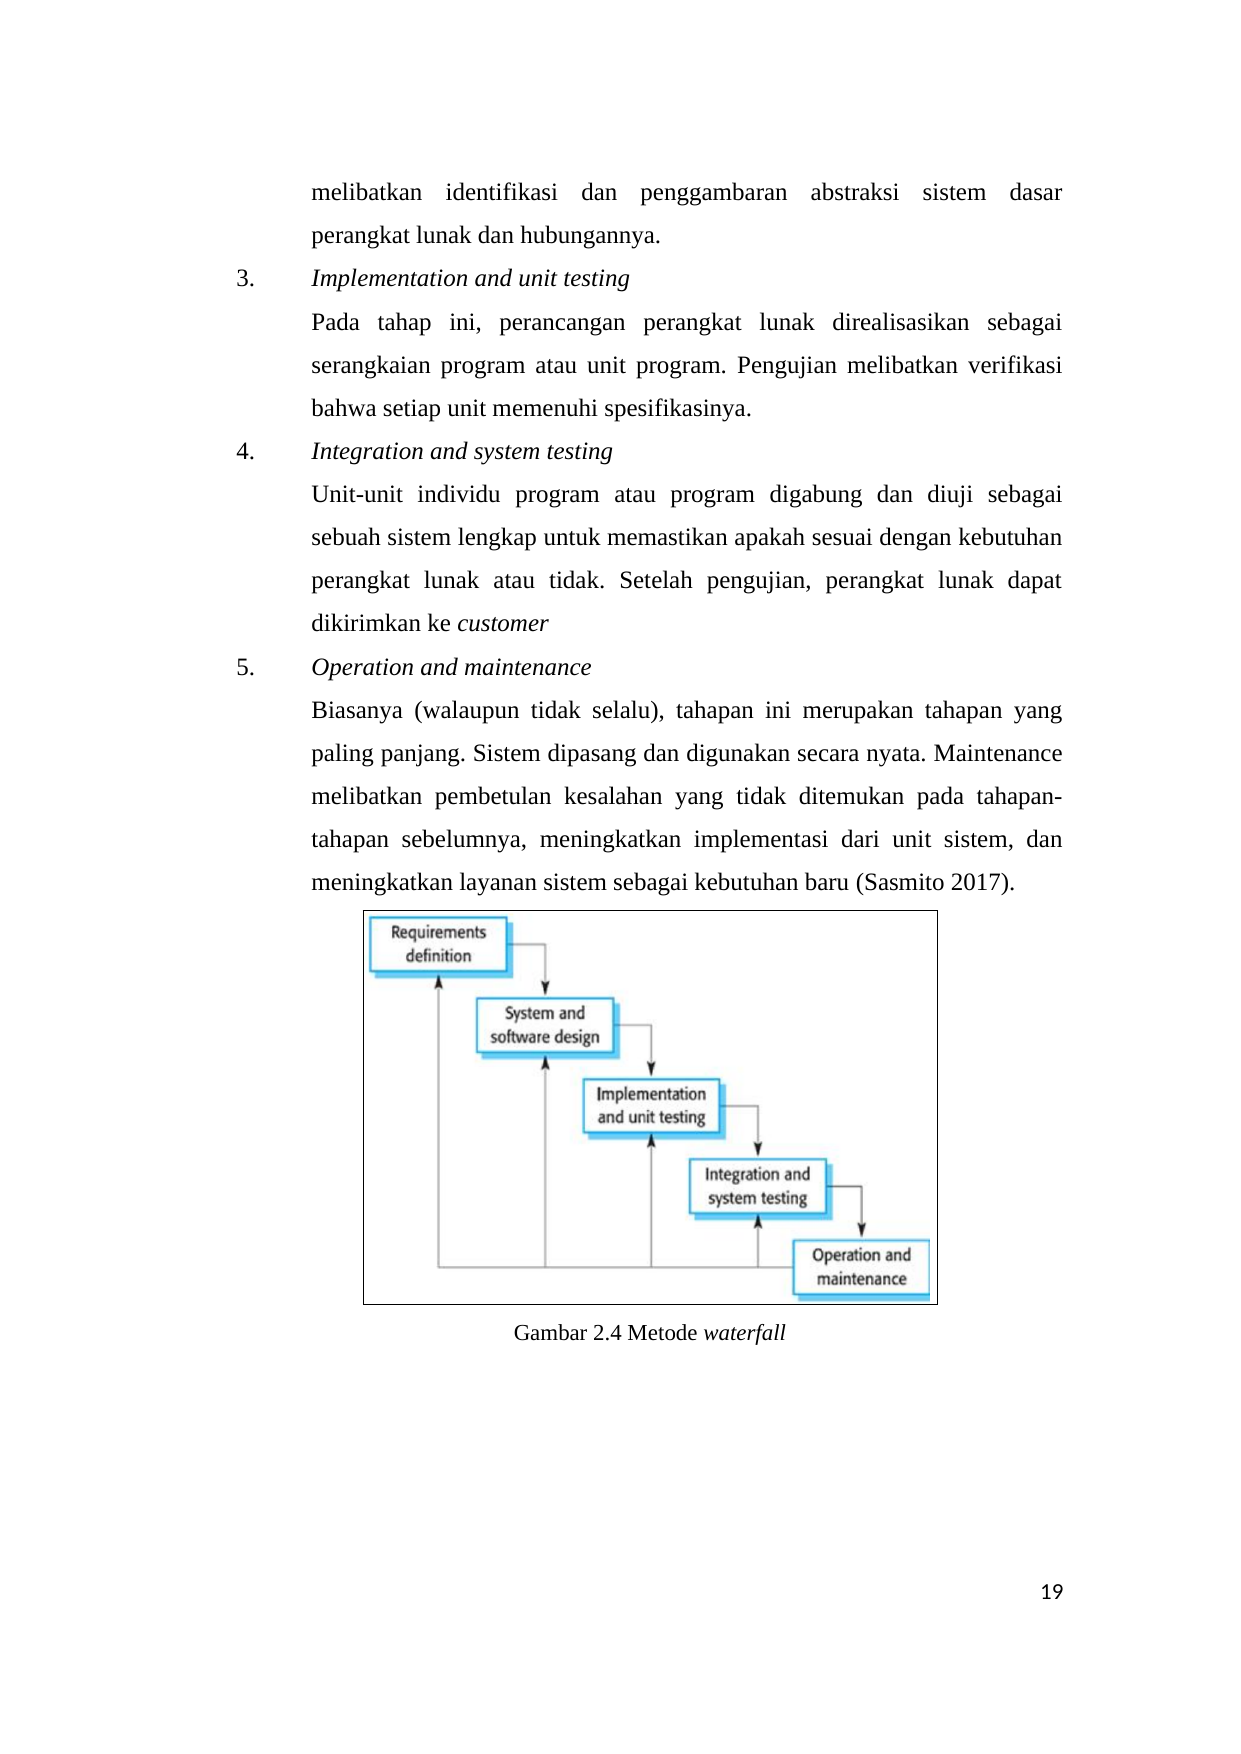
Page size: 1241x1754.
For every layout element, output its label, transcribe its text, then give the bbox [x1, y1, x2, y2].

list Pada tahap ini, perancangan perangkat lunak direalisasikan sebagai serangkaian program atau unit program. Pengujian melibatkan verifikasi bahwa setiap unit memenuhi spesifikasinya. [311, 307, 1063, 422]
list Unit-unit individu program atau program digabung dan diuji sebagai sebuah sistem lengkap untuk memastikan apakah sesuai dengan kebutuhan perangkat lunak atau tidak. Setelah pengujian, perangkat lunak dapat dikirimkan ke customer [311, 479, 1063, 637]
text Gambar 2.4 Metode waterfall [236, 1319, 1063, 1345]
list Biasanya (walaupun tidak selalu), tahapan ini merupakan tahapan yang paling panjang. Sistem dipasang dan digunakan secara nyata. Maintenance melibatkan pembetulan kesalahan yang tidak ditemukan pada tahapan-tahapan sebelumnya, meningkatkan implementasi dari unit sistem, dan meningkatkan layanan sistem sebagai kebutuhan baru (Sasmito 2017). [311, 695, 1063, 896]
picture [364, 911, 937, 1304]
list Integration and system testing [236, 436, 1063, 465]
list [311, 177, 1063, 249]
list Operation and maintenance [236, 652, 1063, 680]
list Implementation and unit testing [236, 263, 1063, 292]
